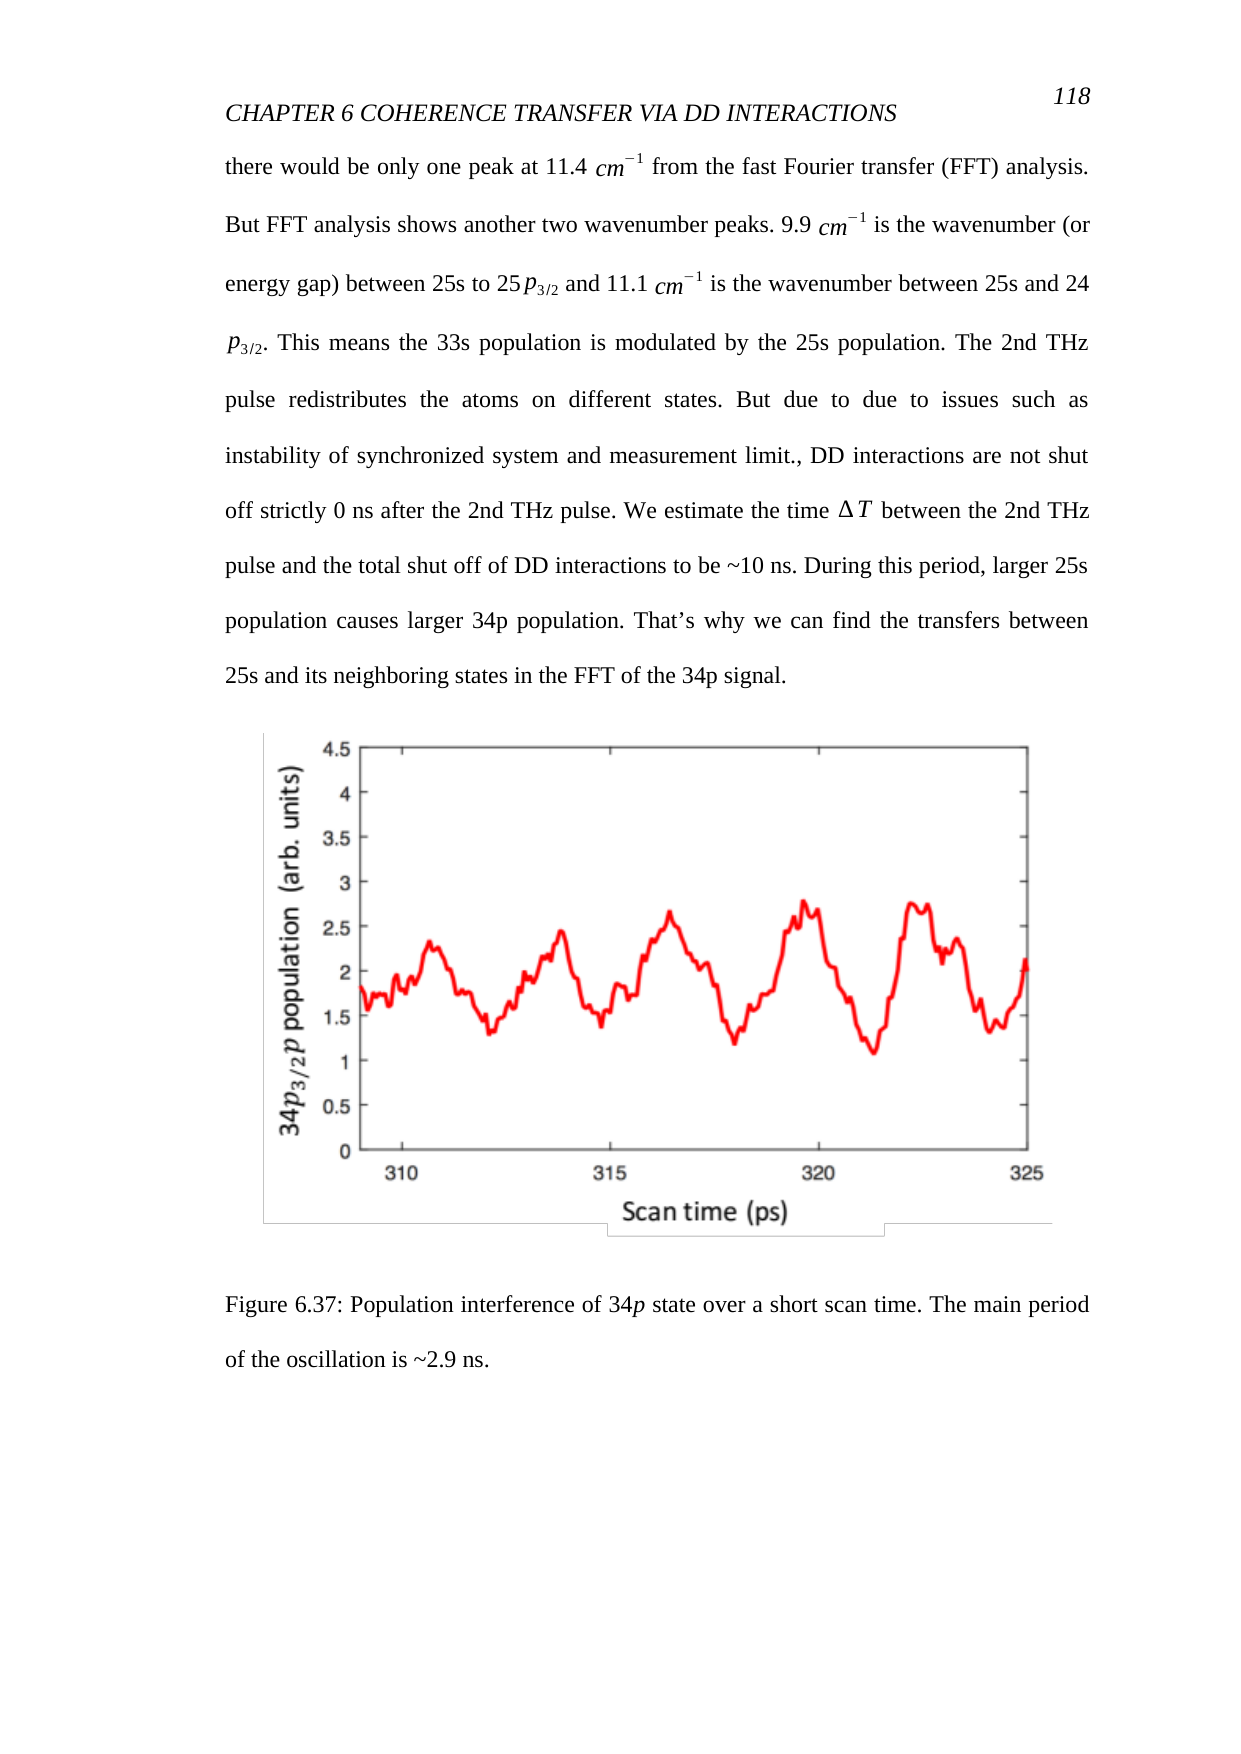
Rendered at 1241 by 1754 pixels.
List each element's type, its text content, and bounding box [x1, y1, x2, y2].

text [225, 150, 1090, 689]
